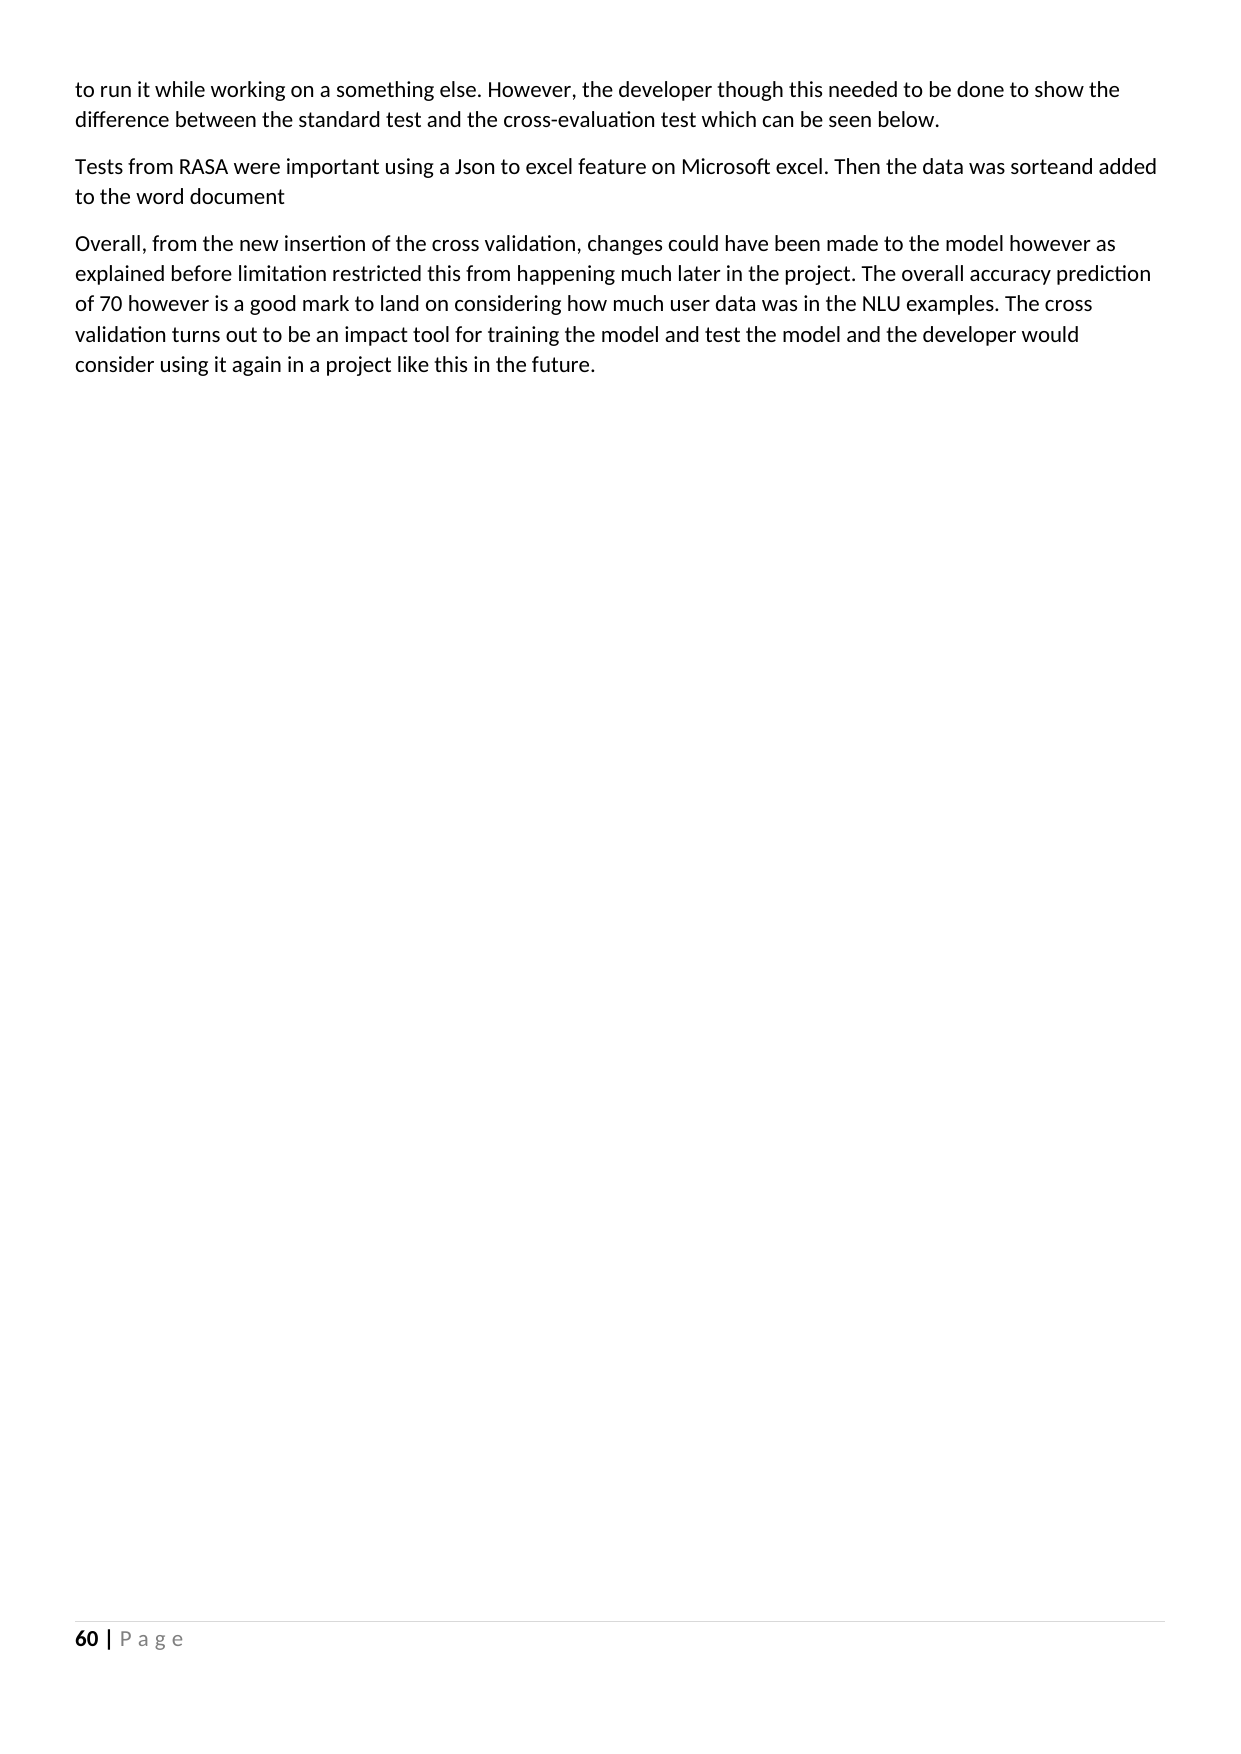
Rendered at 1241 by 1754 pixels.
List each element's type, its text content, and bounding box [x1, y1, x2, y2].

text Overall, from the new insertion of the cross validation, changes could have been made to the model however as explained before limitation restricted this from happening much later in the project. The overall accuracy prediction of 70 however is a good mark to land on considering how much user data was in the NLU examples. The cross validation turns out to be an impact tool for training the model and test the model and the developer would consider using it again in a project like this in the future. [75, 229, 1165, 378]
text Tests from RASA were important using a Json to excel feature on Microsoft excel. Then the data was sorteand added to the word document [75, 152, 1165, 210]
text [75, 75, 1165, 133]
